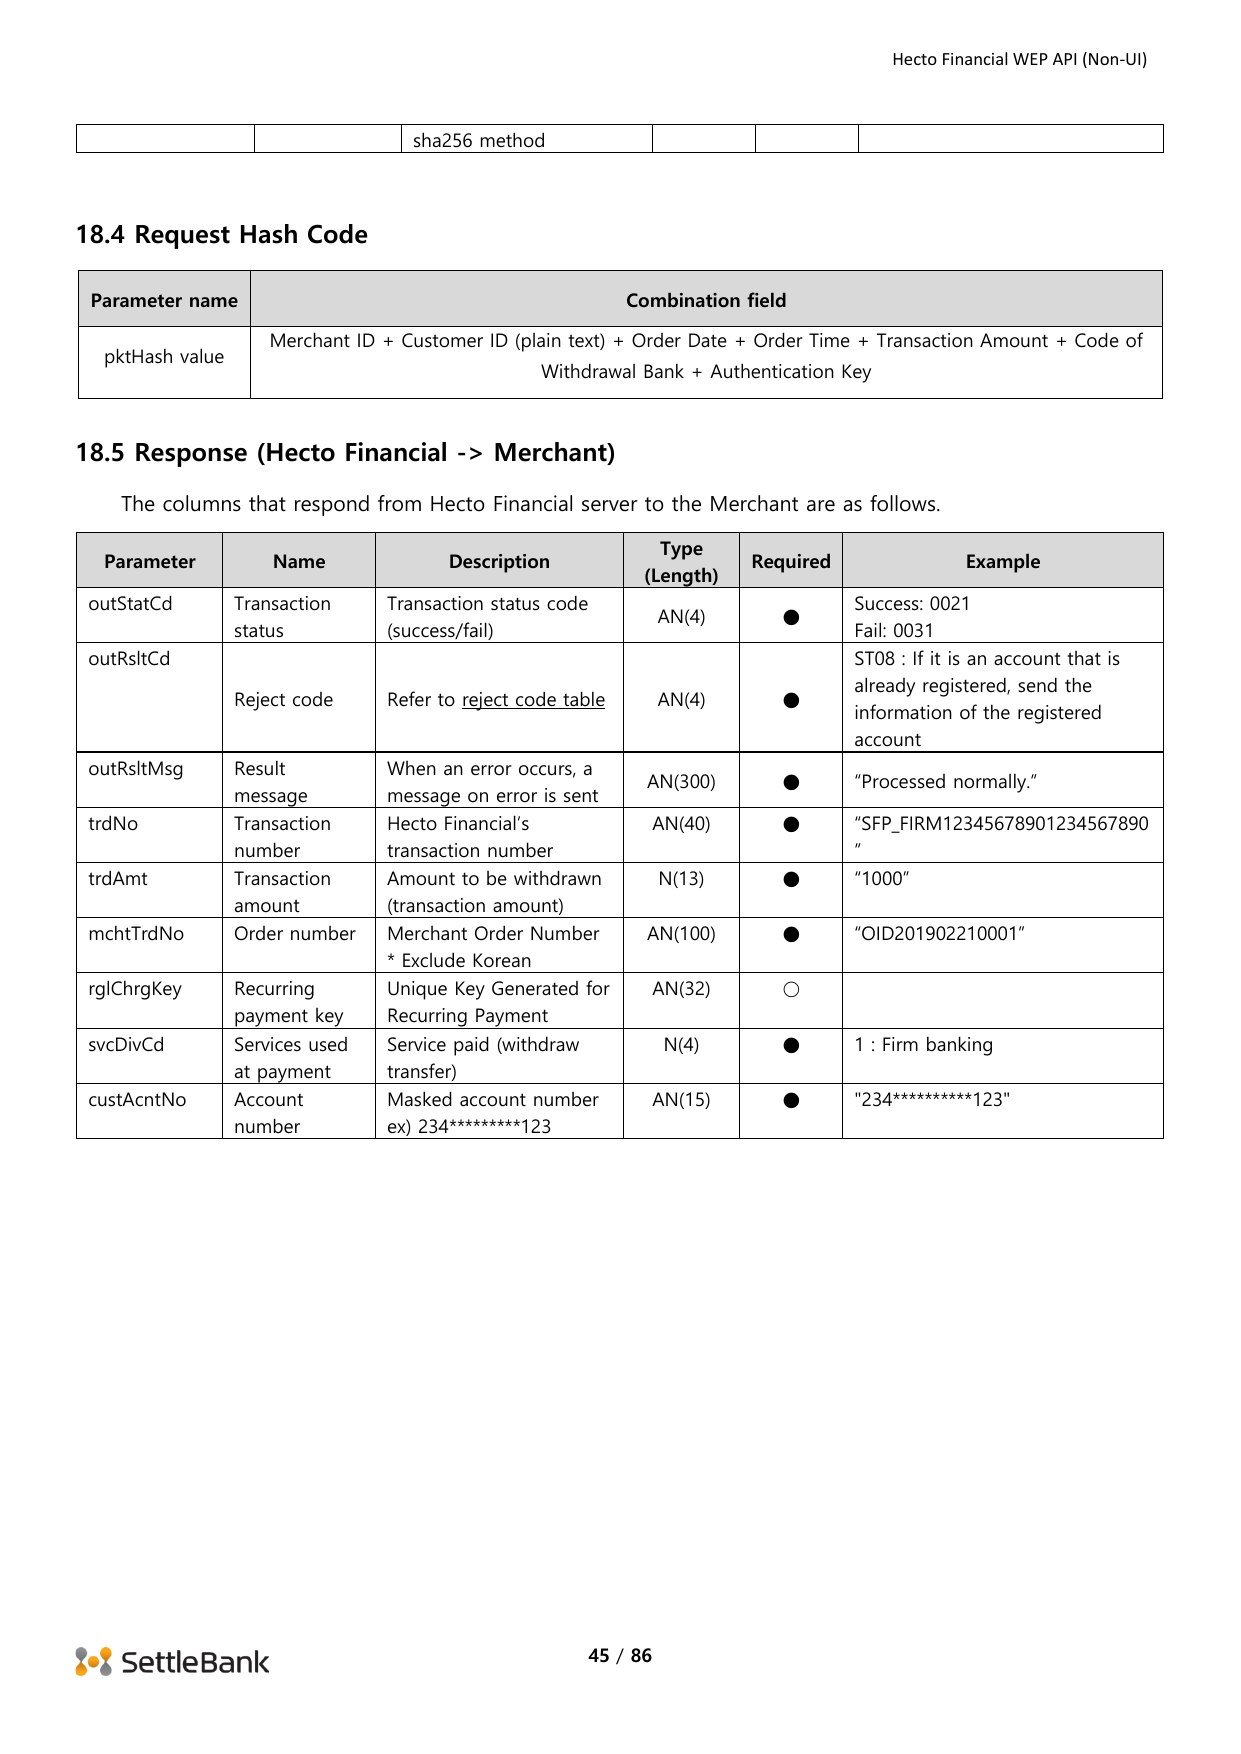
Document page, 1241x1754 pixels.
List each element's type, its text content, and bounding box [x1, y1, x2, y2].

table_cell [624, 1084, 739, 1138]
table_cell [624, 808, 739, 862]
subtitle Response (Hecto Financial -> Merchant) [75, 434, 1165, 468]
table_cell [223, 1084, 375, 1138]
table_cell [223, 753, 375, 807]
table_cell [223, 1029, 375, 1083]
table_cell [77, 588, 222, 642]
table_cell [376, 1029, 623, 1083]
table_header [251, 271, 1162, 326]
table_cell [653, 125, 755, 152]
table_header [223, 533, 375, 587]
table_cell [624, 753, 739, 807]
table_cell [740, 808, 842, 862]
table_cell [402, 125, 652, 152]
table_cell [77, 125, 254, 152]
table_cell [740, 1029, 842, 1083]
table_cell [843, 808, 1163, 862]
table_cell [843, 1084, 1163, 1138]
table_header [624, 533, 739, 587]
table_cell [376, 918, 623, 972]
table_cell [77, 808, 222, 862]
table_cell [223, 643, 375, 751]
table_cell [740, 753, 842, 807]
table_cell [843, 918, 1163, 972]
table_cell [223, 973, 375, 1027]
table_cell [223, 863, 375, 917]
picture [75, 1647, 270, 1676]
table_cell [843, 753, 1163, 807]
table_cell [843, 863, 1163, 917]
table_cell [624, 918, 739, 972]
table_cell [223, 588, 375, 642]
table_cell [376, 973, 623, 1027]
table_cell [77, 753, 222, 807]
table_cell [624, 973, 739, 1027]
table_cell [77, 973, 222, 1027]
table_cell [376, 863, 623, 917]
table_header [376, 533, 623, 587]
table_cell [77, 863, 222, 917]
text The columns that respond from Hecto Financial server to the Merchant are as follows. [121, 489, 1165, 516]
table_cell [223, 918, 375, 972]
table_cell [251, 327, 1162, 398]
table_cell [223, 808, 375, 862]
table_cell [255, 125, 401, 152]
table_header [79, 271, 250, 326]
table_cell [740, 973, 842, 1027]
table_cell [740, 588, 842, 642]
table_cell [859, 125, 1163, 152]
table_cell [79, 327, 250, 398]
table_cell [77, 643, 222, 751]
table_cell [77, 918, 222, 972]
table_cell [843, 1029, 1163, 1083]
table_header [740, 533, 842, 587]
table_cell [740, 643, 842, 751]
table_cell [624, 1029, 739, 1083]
subtitle Request Hash Code [75, 216, 1165, 249]
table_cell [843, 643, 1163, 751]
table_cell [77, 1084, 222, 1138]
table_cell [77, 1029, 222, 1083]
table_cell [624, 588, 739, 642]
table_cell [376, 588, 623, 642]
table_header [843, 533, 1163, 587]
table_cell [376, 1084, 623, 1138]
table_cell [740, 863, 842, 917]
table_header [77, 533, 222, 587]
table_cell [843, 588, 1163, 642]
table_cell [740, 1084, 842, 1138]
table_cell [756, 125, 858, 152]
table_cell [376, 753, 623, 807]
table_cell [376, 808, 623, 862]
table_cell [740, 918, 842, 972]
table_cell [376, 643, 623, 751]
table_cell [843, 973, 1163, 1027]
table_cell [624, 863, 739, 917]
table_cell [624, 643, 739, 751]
